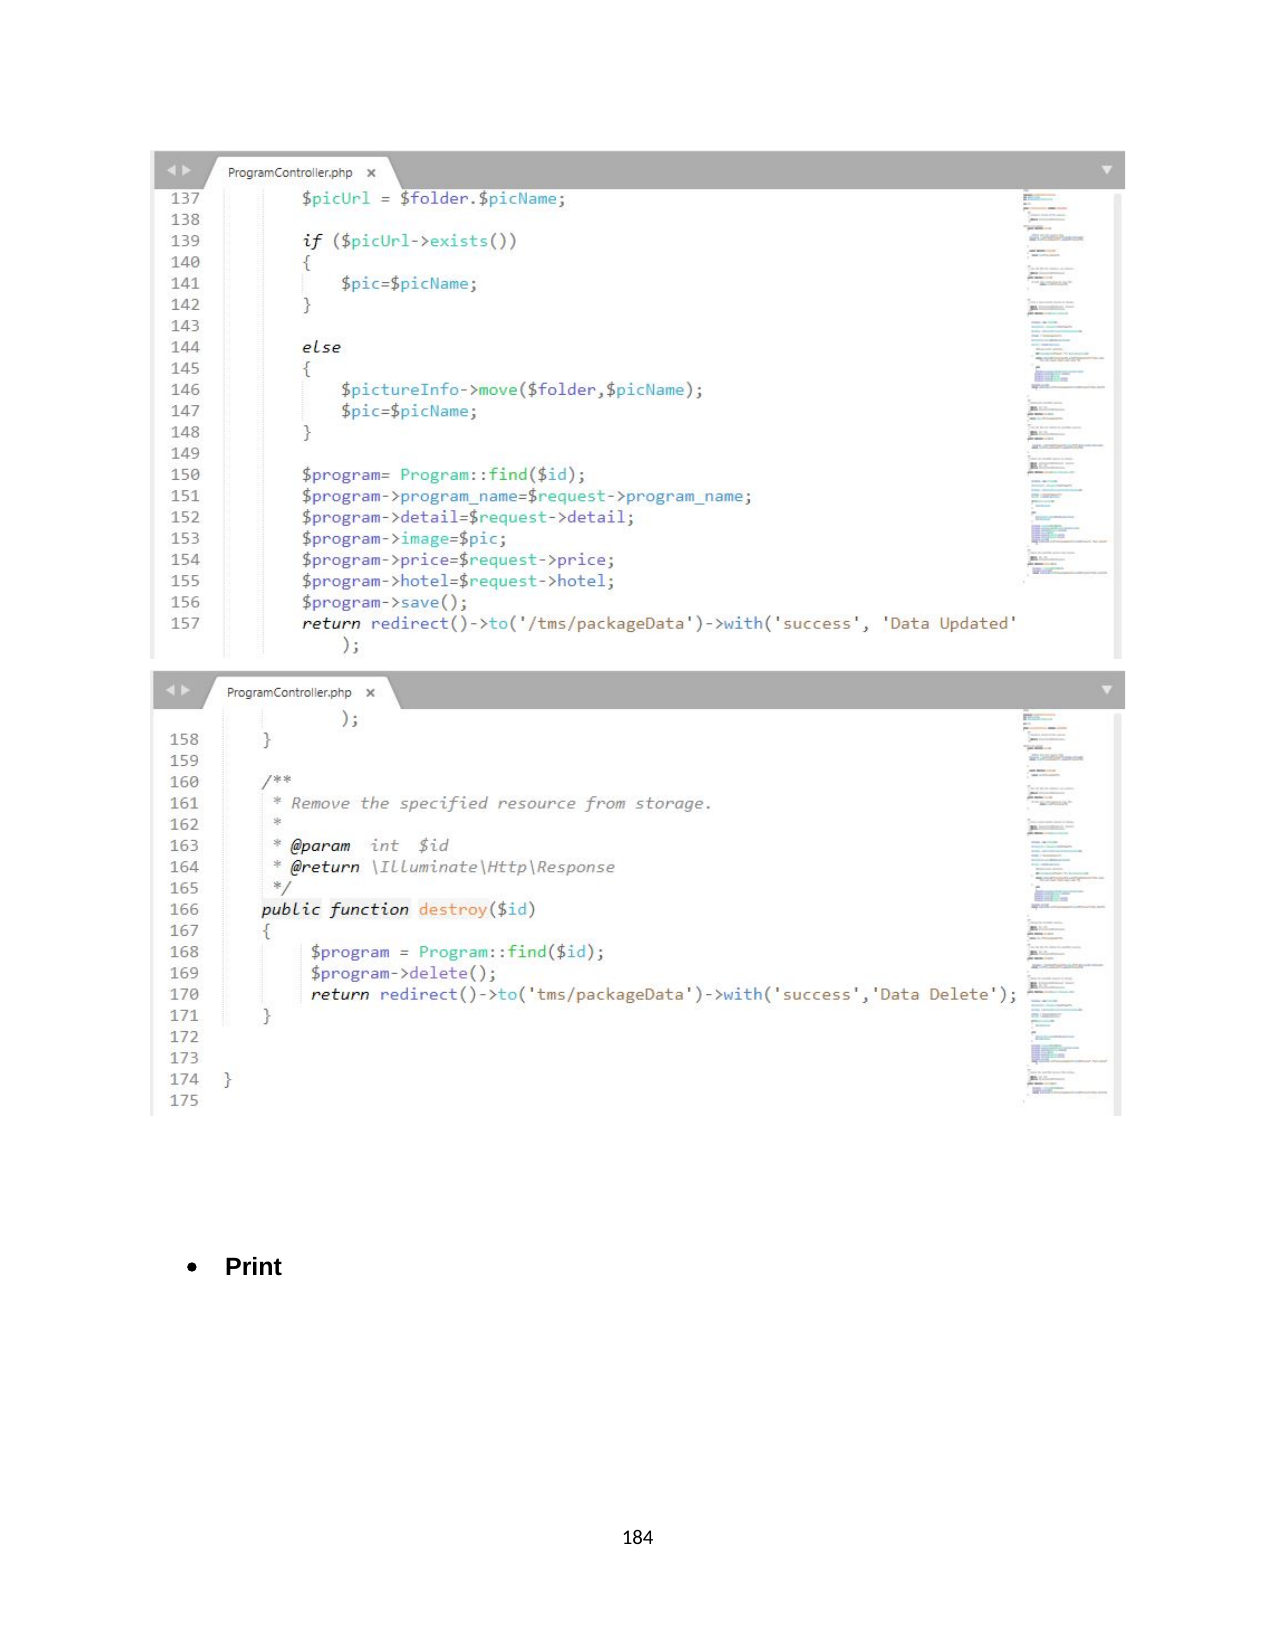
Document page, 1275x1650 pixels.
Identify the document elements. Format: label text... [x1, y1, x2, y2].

list Print [187, 1252, 1125, 1281]
picture [150, 670, 1125, 1116]
picture [150, 150, 1125, 659]
